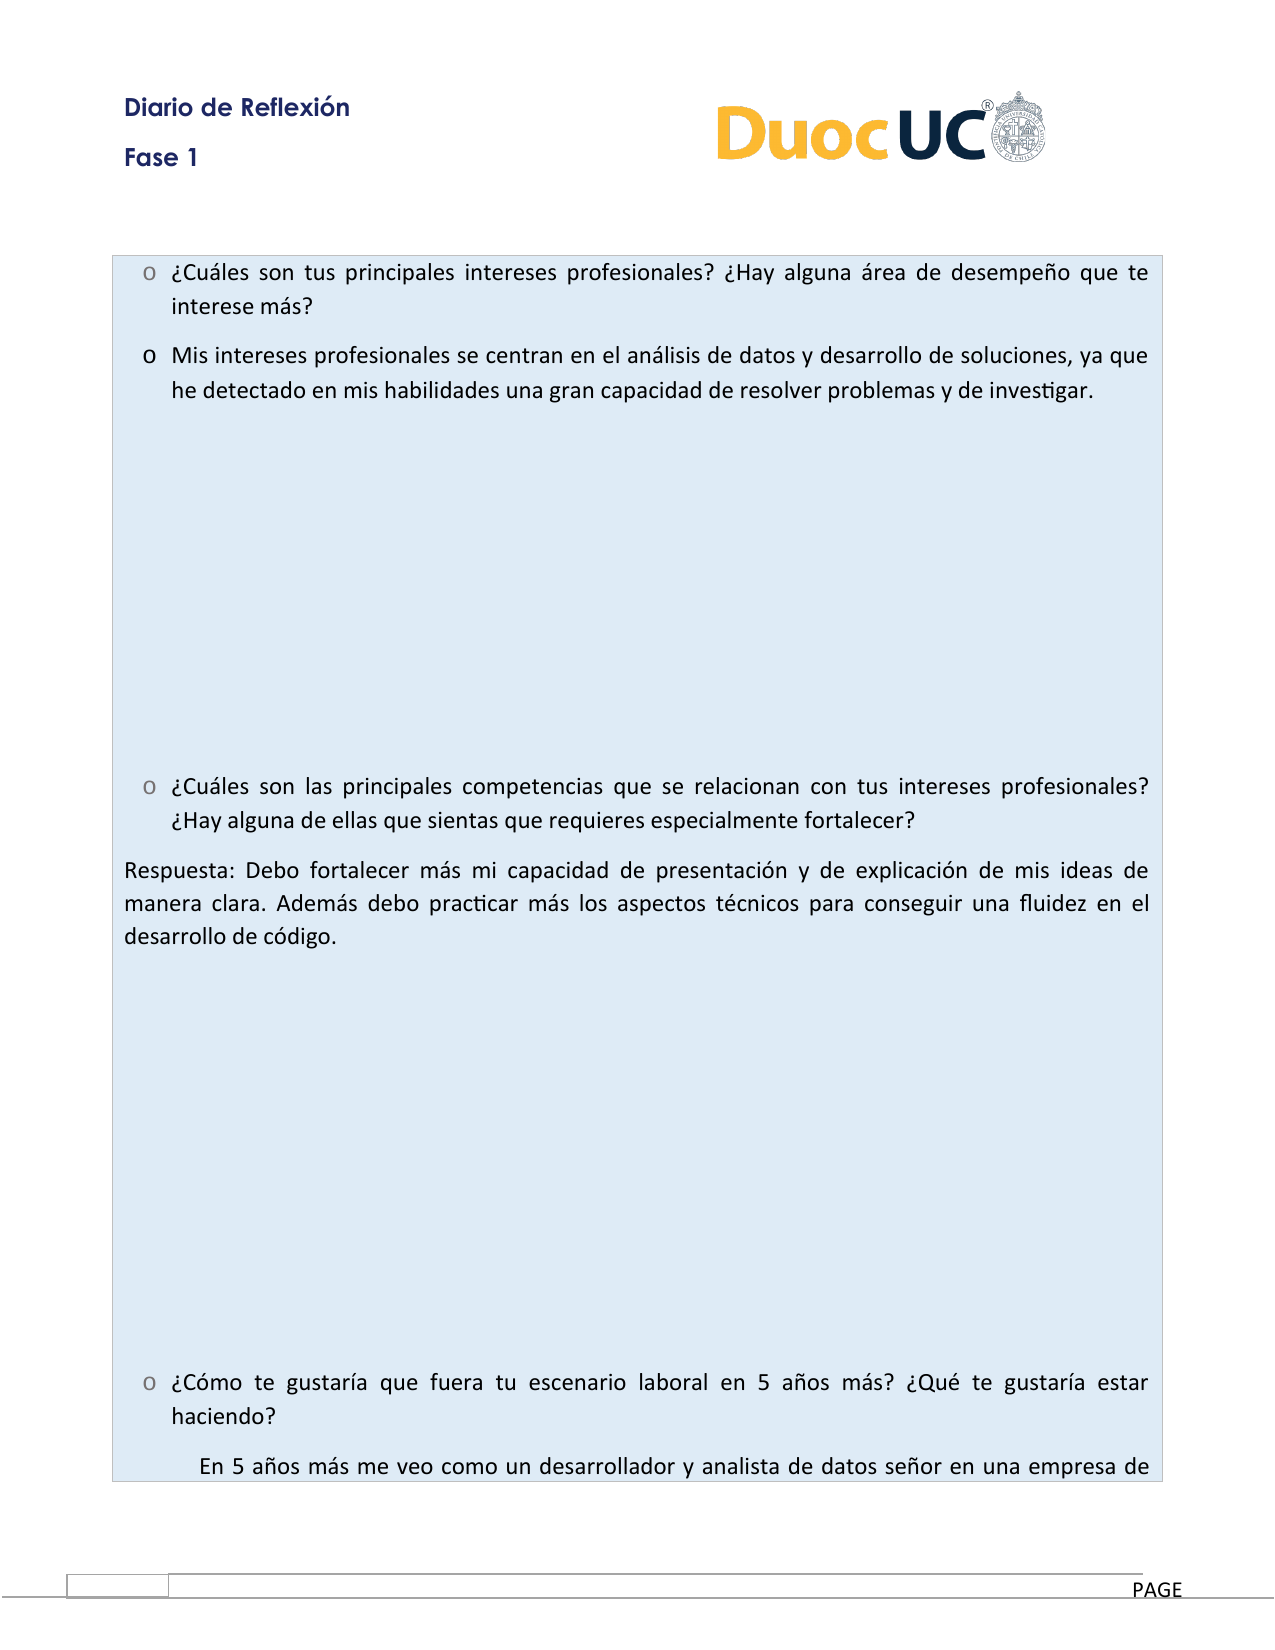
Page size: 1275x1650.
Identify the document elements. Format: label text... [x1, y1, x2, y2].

picture [717, 91, 1046, 162]
